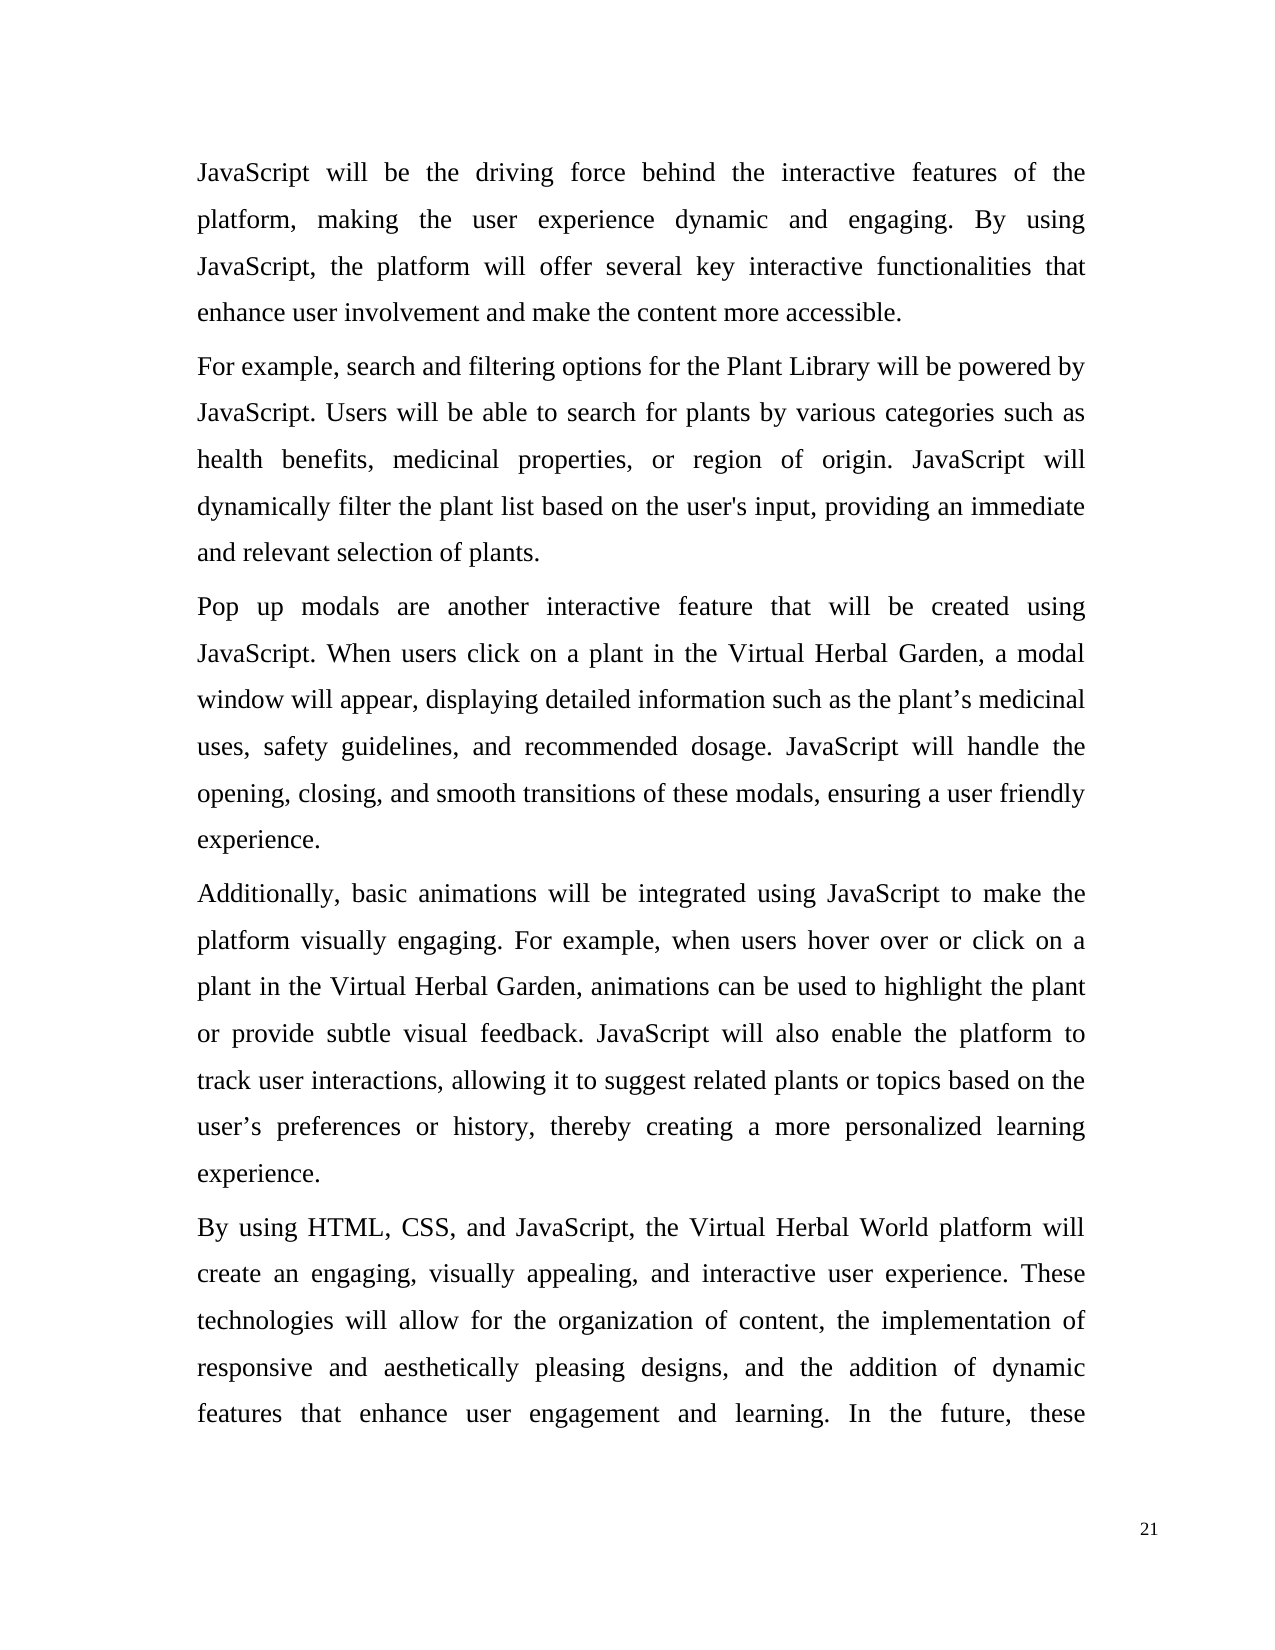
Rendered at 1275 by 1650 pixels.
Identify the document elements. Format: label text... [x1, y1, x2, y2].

text Pop up modals are another interactive feature that will be created using JavaScript. When users click on a plant in the Virtual Herbal Garden, a modal window will appear, displaying detailed information such as the plant’s medicinal uses, safety guidelines, and recommended dosage. JavaScript will handle the opening, closing, and smooth transitions of these modals, ensuring a user friendly experience. [197, 590, 1086, 855]
text Additionally, basic animations will be integrated using JavaScript to make the platform visually engaging. For example, when users hover over or click on a plant in the Virtual Herbal Garden, animations can be used to highlight the plant or provide subtle visual feedback. JavaScript will also enable the platform to track user interactions, allowing it to suggest related plants or topics based on the user’s preferences or history, thereby creating a more personalized learning experience. [197, 877, 1086, 1188]
text JavaScript will be the driving force behind the interactive features of the platform, making the user experience dynamic and engaging. By using JavaScript, the platform will offer several key interactive functionalities that enhance user involvement and make the content more accessible. [197, 156, 1086, 327]
text For example, search and filtering options for the Plant Library will be powered by JavaScript. Users will be able to search for plants by various categories such as health benefits, medicinal properties, or region of origin. JavaScript will dynamically filter the plant list based on the user's input, providing an immediate and relevant selection of plants. [197, 350, 1086, 568]
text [197, 1211, 1086, 1429]
